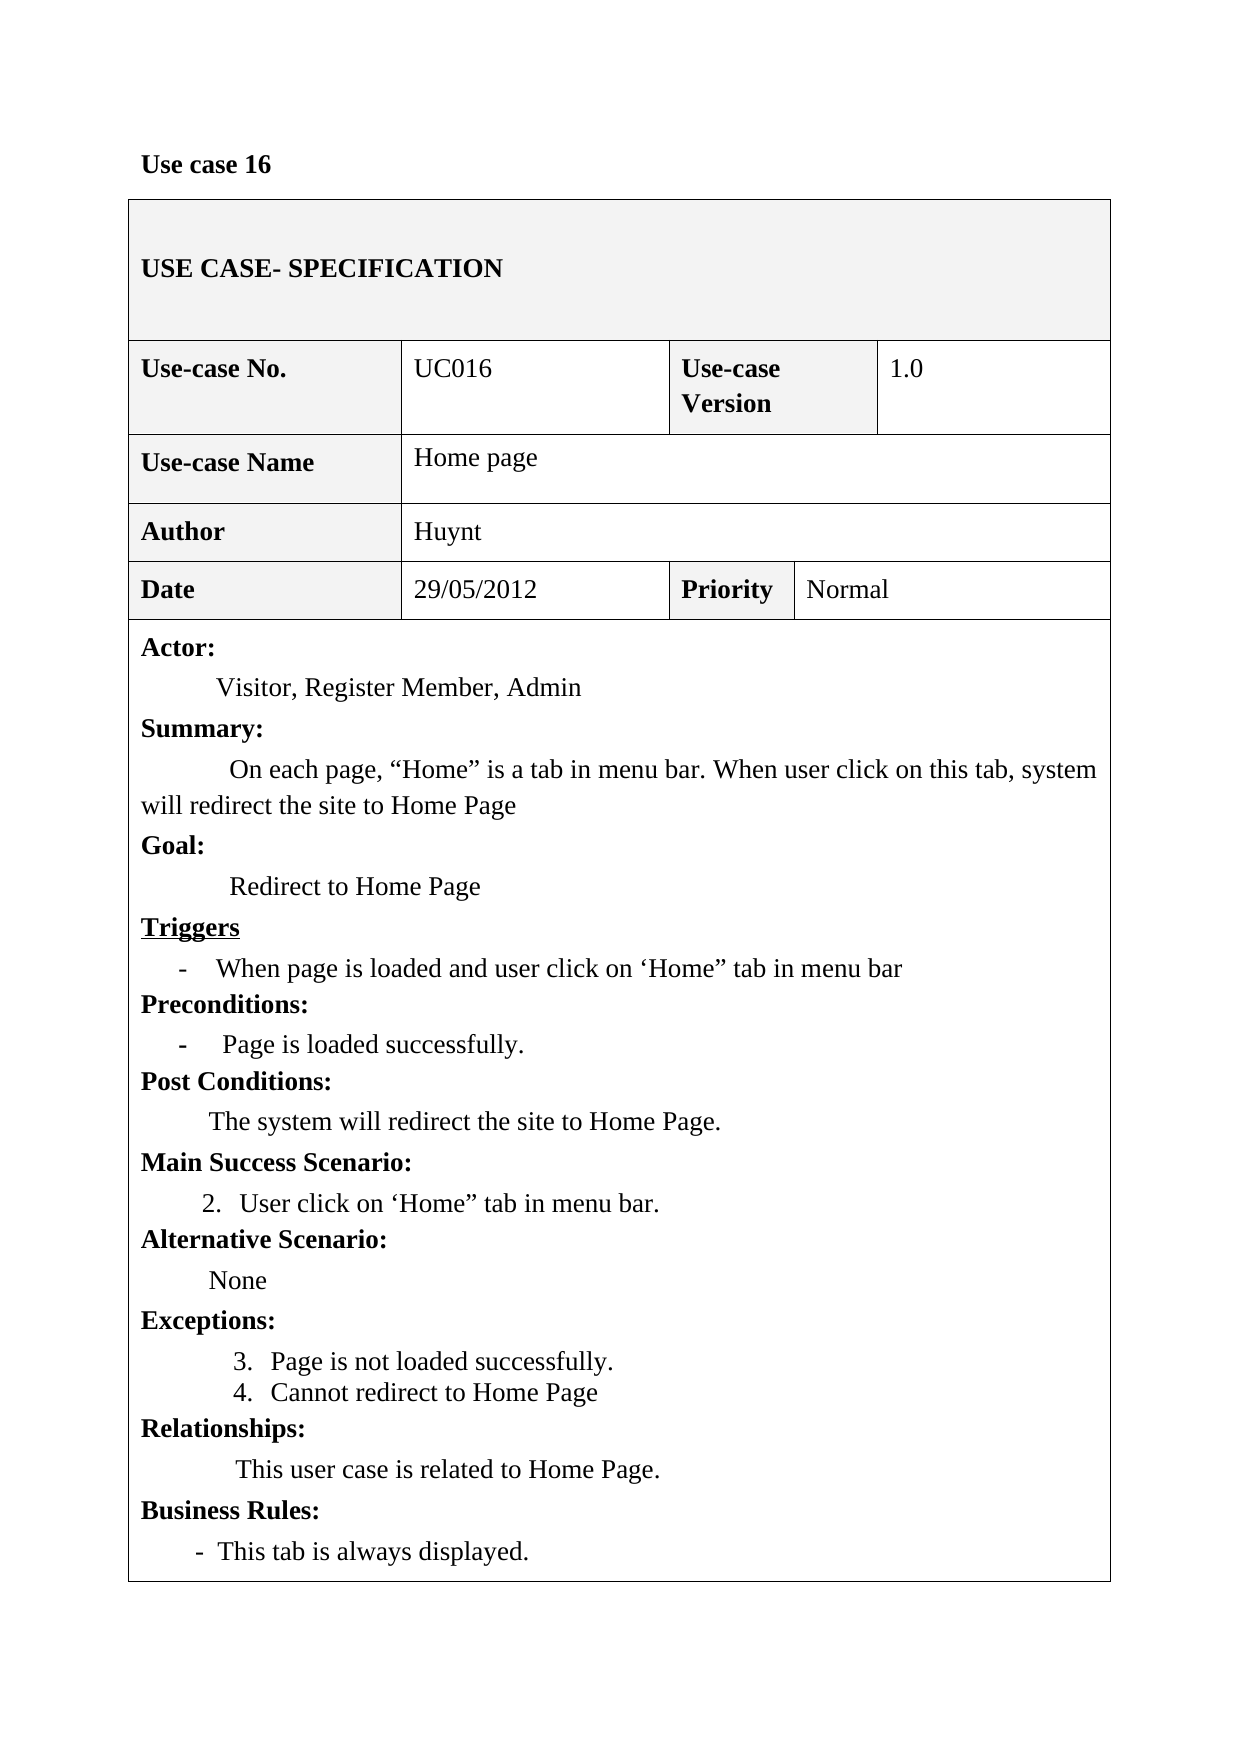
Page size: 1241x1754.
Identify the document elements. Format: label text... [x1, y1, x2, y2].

table_cell Actor: Visitor, Register Member, Admin Summary: On each page, “Home” is a tab in menu bar. When user click on this tab, system will redirect the site to Home Page Goal: Redirect to Home Page Triggers When page is loaded and user click on ‘Home” tab in menu bar Preconditions: Page is loaded successfully. Post Conditions: The system will redirect the site to Home Page. Main Success Scenario: User click on ‘Home” tab in menu bar. Alternative Scenario: None Exceptions: Page is not loaded successfully. Cannot redirect to Home Page Relationships: This user case is related to Home Page. Business Rules: - This tab is always displayed. [129, 620, 1110, 1581]
text Use case 16 [141, 148, 1122, 179]
table_cell Normal [795, 562, 1110, 619]
table_cell Author [129, 504, 401, 561]
table_header USE CASE- SPECIFICATION [129, 200, 1110, 340]
table_cell UC016 [402, 341, 669, 433]
table_cell 29/05/2012 [402, 562, 669, 619]
table_cell 1.0 [878, 341, 1110, 433]
table_cell Date [129, 562, 401, 619]
table_cell Priority [670, 562, 794, 619]
table_cell Use-case No. [129, 341, 401, 433]
table_cell Huynt [402, 504, 1110, 561]
table_cell Use-case Version [670, 341, 877, 433]
table_cell Use-case Name [129, 435, 401, 502]
table_cell Home page [402, 435, 1110, 502]
